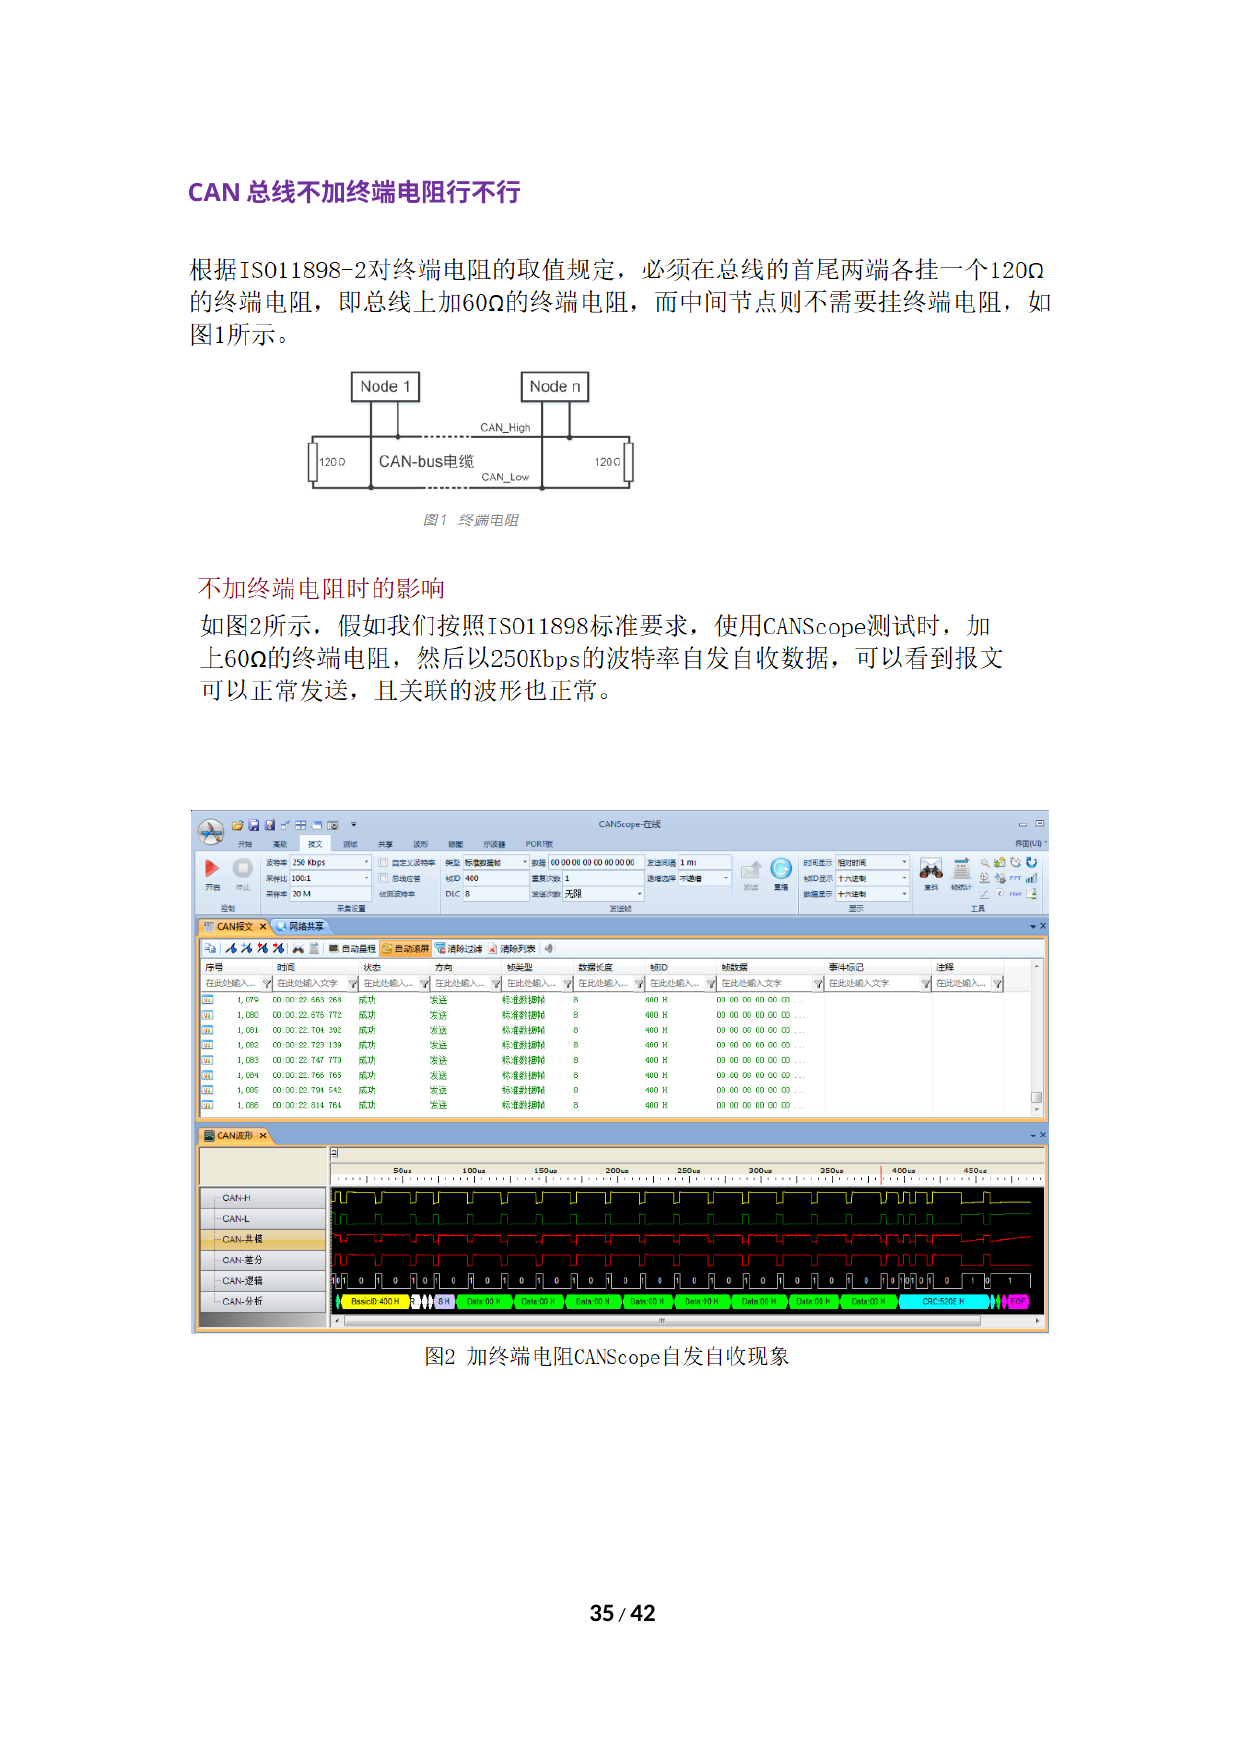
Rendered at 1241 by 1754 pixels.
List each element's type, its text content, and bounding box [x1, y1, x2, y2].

picture [187, 806, 1053, 1367]
subtitle CAN总线不加终端电阻行不行 [187, 158, 1053, 223]
picture [187, 253, 1053, 705]
